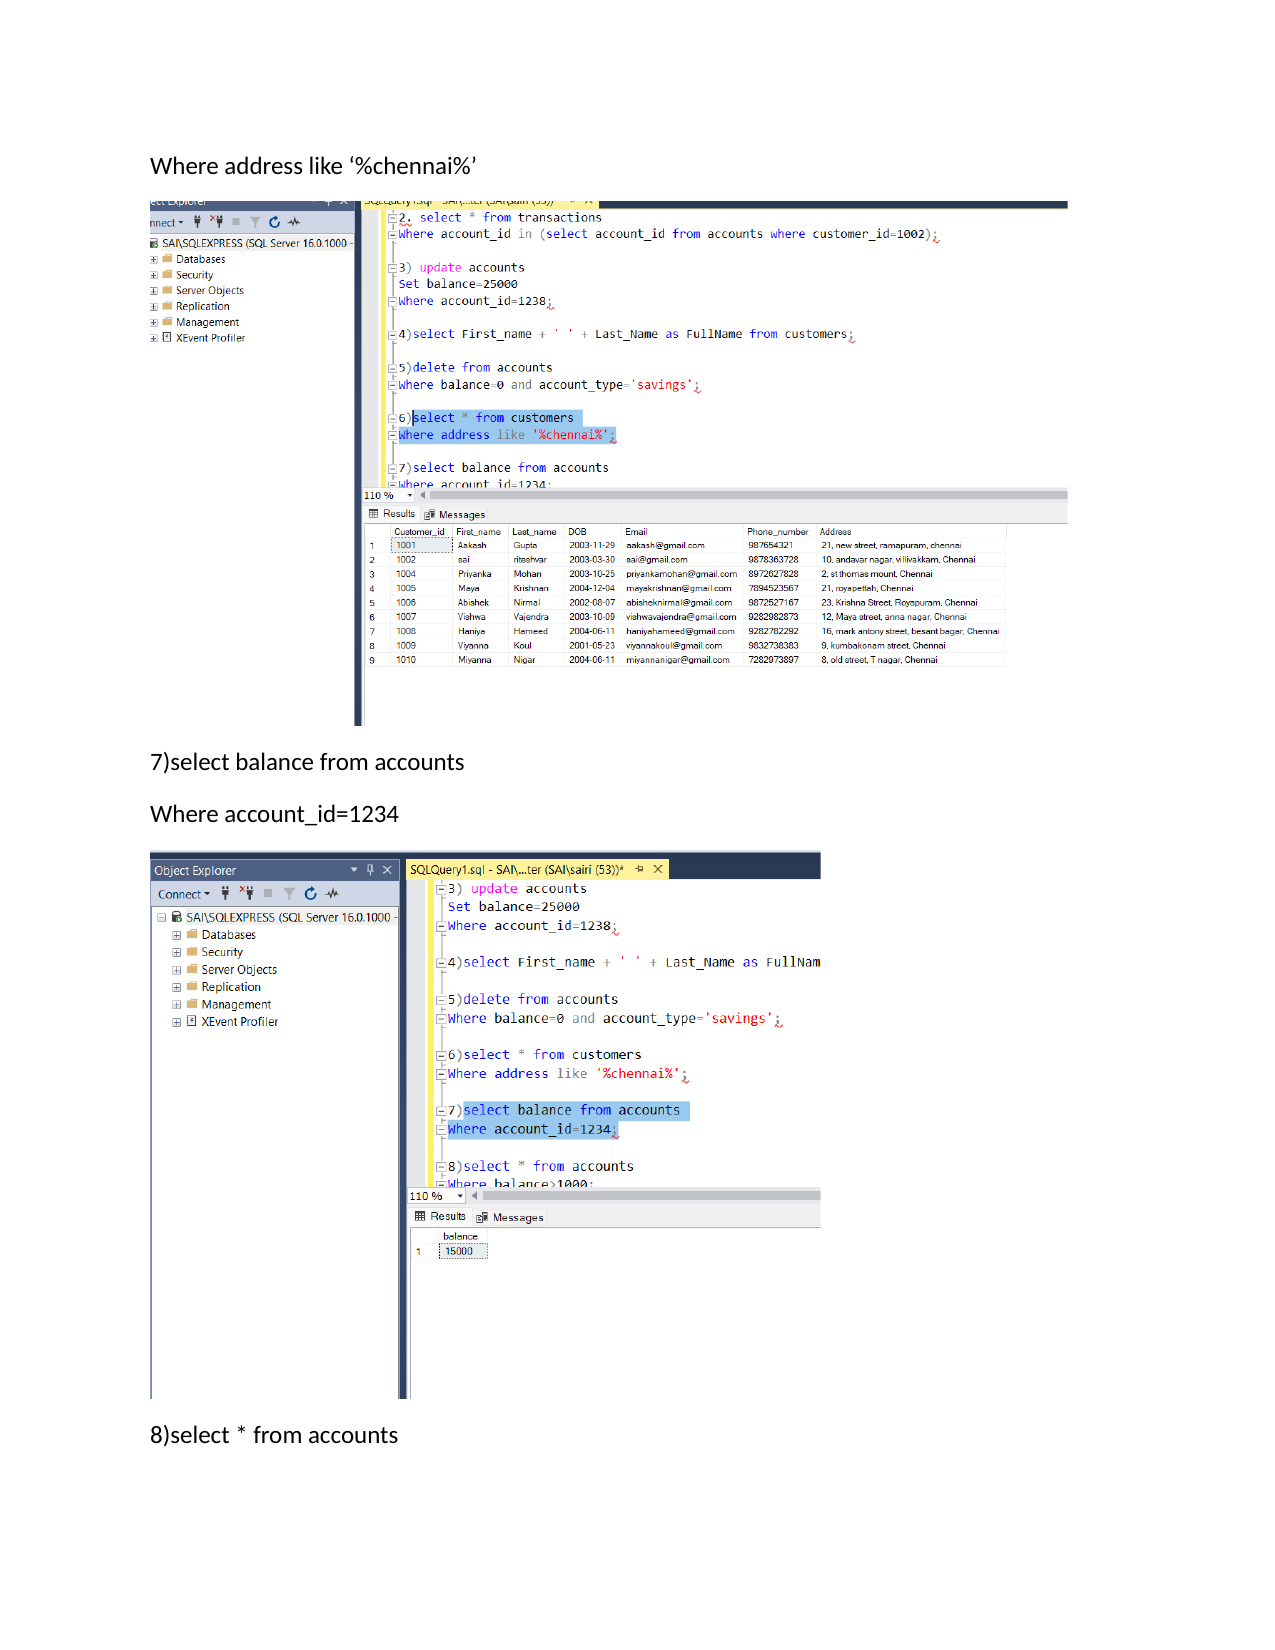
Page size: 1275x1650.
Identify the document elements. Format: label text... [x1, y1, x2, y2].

picture [150, 201, 1068, 726]
text Where account_id=1234 [150, 798, 1125, 829]
picture [150, 850, 821, 1399]
text 7)select balance from accounts [150, 747, 1125, 777]
text Where address like ‘%chennai%’ [150, 150, 1125, 181]
text 8)select * from accounts [150, 1419, 1125, 1450]
